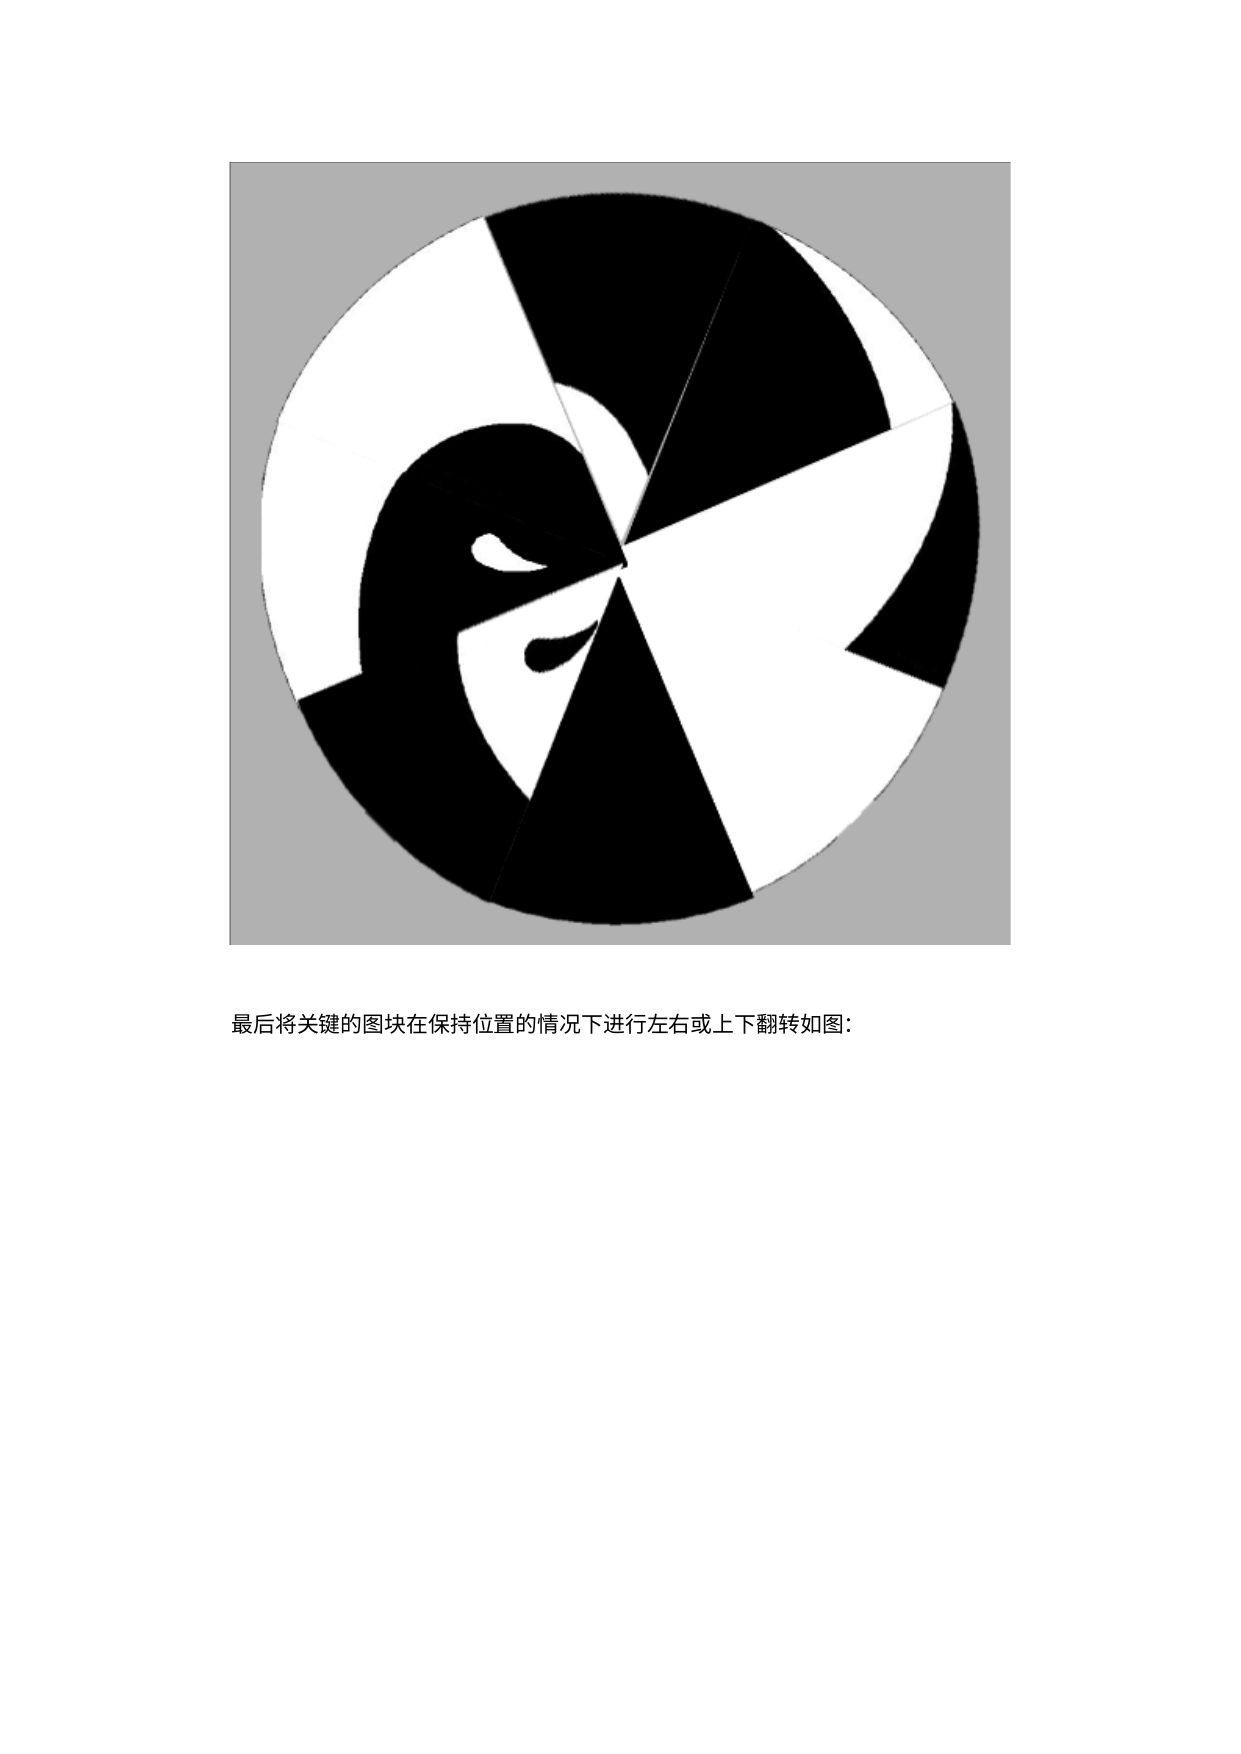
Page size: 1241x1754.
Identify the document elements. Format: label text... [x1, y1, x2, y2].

picture [229, 162, 1011, 945]
text 最后将关键的图块在保持位置的情况下进行左右或上下翻转如图： [187, 1007, 1053, 1039]
